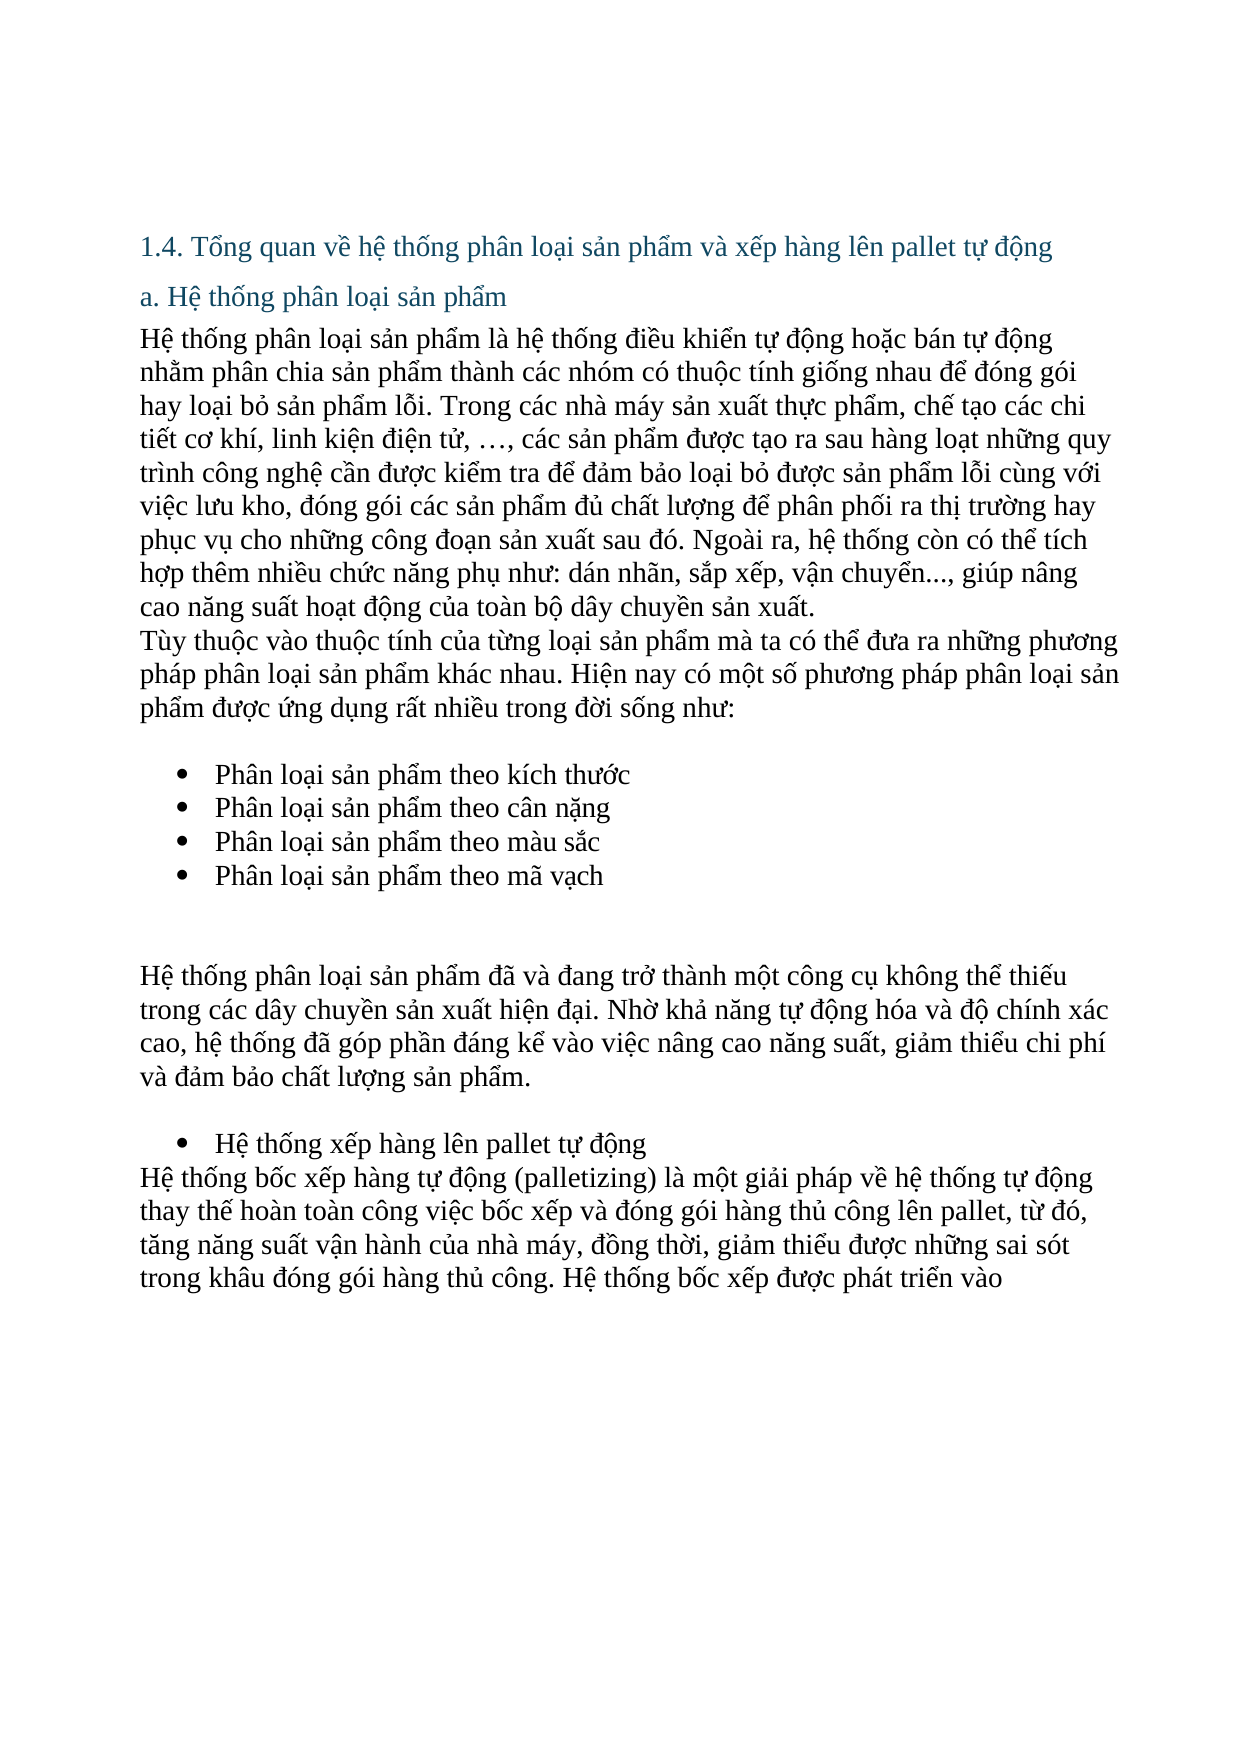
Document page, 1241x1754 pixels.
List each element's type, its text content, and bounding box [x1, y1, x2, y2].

list Hệ thống xếp hàng lên pallet tự động [177, 1126, 1122, 1160]
subtitle a. Hệ thống phân loại sản phẩm [139, 279, 1122, 312]
text Tùy thuộc vào thuộc tính của từng loại sản phẩm mà ta có thể đưa ra những phương pháp phân loại sản phẩm khác nhau. Hiện nay có một số phương pháp phân loại sản phẩm được ứng dụng rất nhiều trong đời sống như: [139, 623, 1122, 723]
list Phân loại sản phẩm theo màu sắc [177, 824, 1122, 858]
list Phân loại sản phẩm theo kích thước [177, 757, 1122, 791]
list Phân loại sản phẩm theo mã vạch [177, 858, 1122, 891]
text Hệ thống bốc xếp hàng tự động (palletizing) là một giải pháp về hệ thống tự động thay thế hoàn toàn công việc bốc xếp và đóng gói hàng thủ công lên pallet, từ đó, tăng năng suất vận hành của nhà máy, đồng thời, giảm thiểu được những sai sót trong khâu đóng gói hàng thủ công. Hệ thống bốc xếp được phát triển vào [139, 1160, 1122, 1294]
text Hệ thống phân loại sản phẩm là hệ thống điều khiển tự động hoặc bán tự động nhằm phân chia sản phẩm thành các nhóm có thuộc tính giống nhau để đóng gói hay loại bỏ sản phẩm lỗi. Trong các nhà máy sản xuất thực phẩm, chế tạo các chi tiết cơ khí, linh kiện điện tử, …, các sản phẩm được tạo ra sau hàng loạt những quy trình công nghệ cần được kiểm tra để đảm bảo loại bỏ được sản phẩm lỗi cùng với việc lưu kho, đóng gói các sản phẩm đủ chất lượng để phân phối ra thị trường hay phục vụ cho những công đoạn sản xuất sau đó. Ngoài ra, hệ thống còn có thể tích hợp thêm nhiều chức năng phụ như: dán nhãn, sắp xếp, vận chuyển..., giúp nâng cao năng suất hoạt động của toàn bộ dây chuyền sản xuất. [139, 321, 1122, 623]
subtitle 1.4. Tổng quan về hệ thống phân loại sản phẩm và xếp hàng lên pallet tự động [139, 229, 1122, 262]
text Hệ thống phân loại sản phẩm đã và đang trở thành một công cụ không thể thiếu trong các dây chuyền sản xuất hiện đại. Nhờ khả năng tự động hóa và độ chính xác cao, hệ thống đã góp phần đáng kể vào việc nâng cao năng suất, giảm thiểu chi phí và đảm bảo chất lượng sản phẩm. [139, 958, 1122, 1093]
list Phân loại sản phẩm theo cân nặng [177, 791, 1122, 824]
